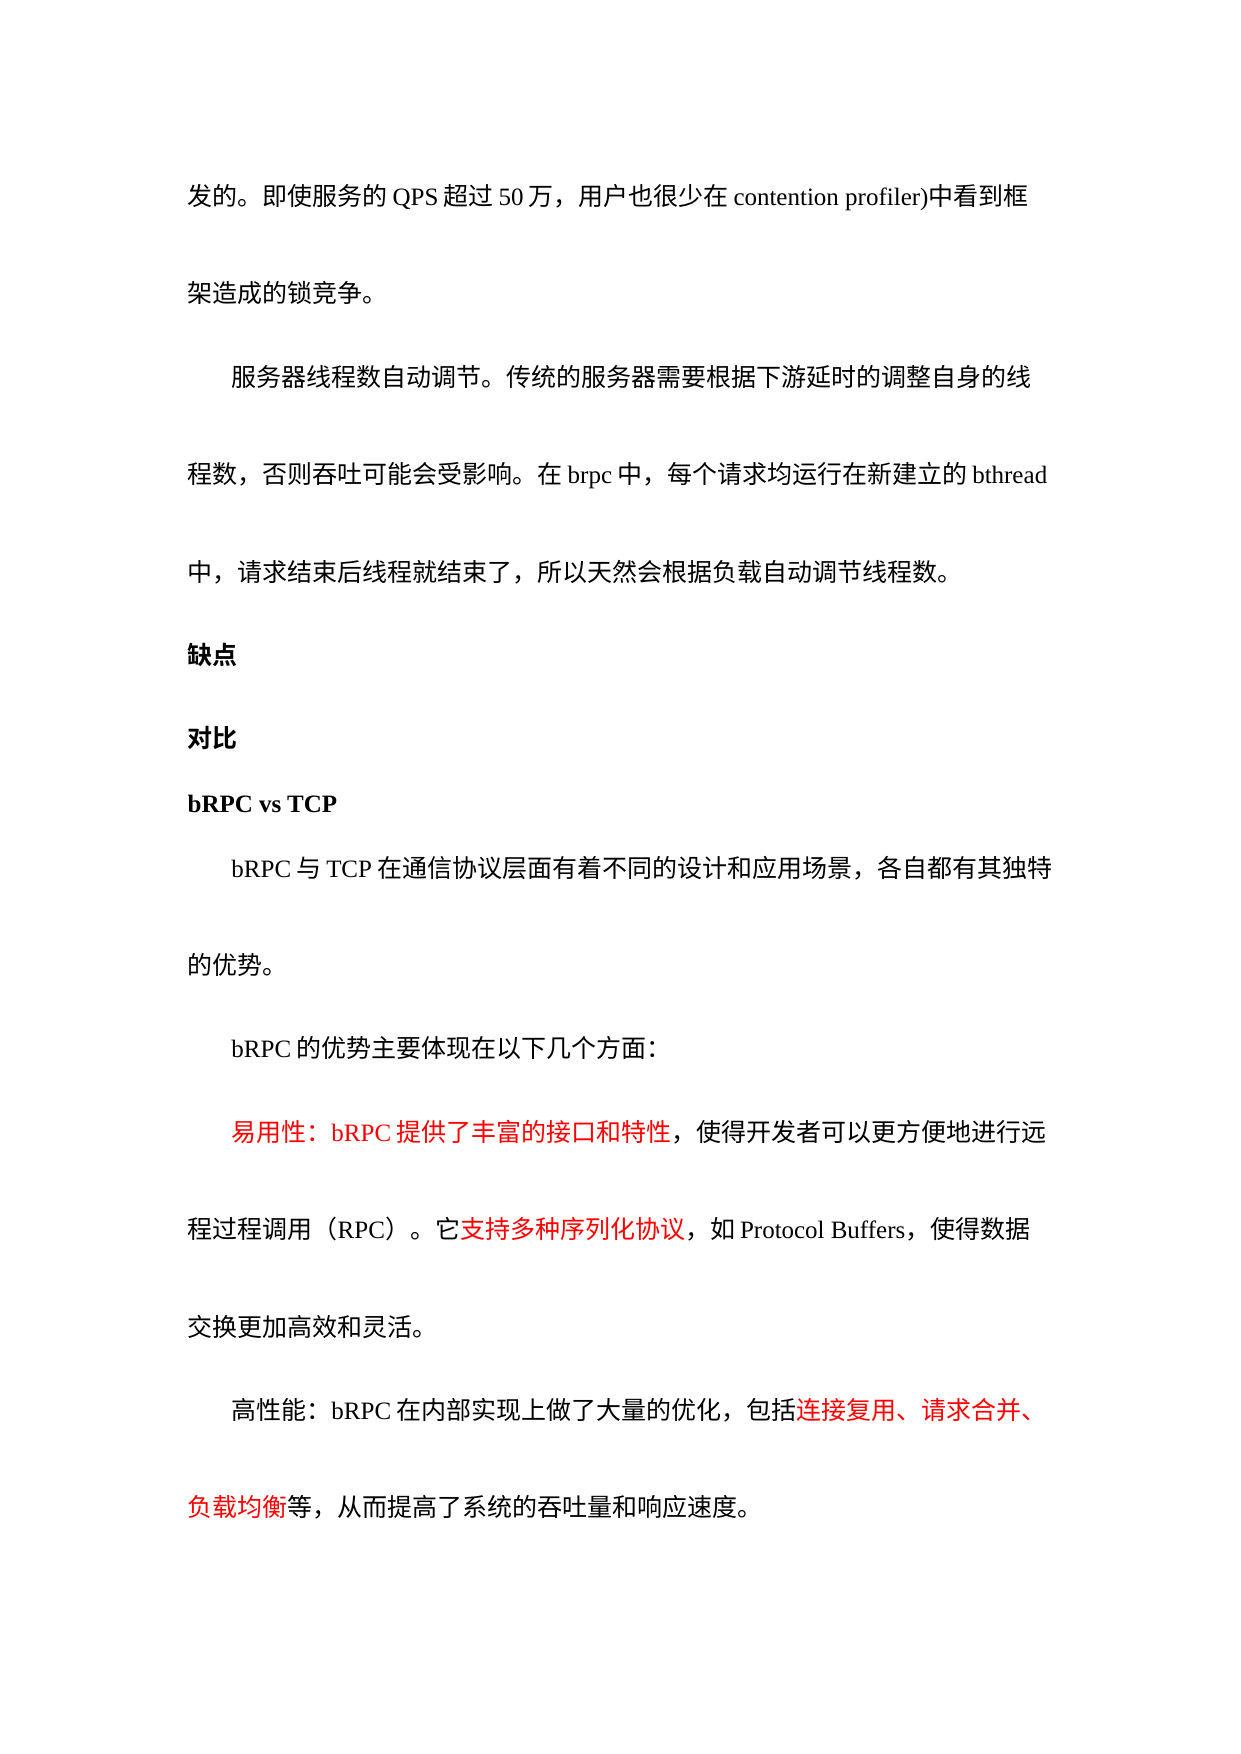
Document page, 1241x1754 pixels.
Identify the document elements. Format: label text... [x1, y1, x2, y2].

text 易用性：bRPC提供了丰富的接口和特性，使得开发者可以更方便地进行远程过程调用（RPC）。它支持多种序列化协议，如Protocol Buffers，使得数据交换更加高效和灵活。 [187, 1098, 1053, 1358]
subtitle 对比 [187, 704, 1053, 769]
text 服务器线程数自动调节。传统的服务器需要根据下游延时的调整自身的线程数，否则吞吐可能会受影响。在brpc中，每个请求均运行在新建立的bthread中，请求结束后线程就结束了，所以天然会根据负载自动调节线程数。 [187, 343, 1053, 603]
subtitle bRPC vs TCP [187, 787, 1053, 819]
text bRPC的优势主要体现在以下几个方面： [187, 1014, 1053, 1079]
text 高性能：bRPC在内部实现上做了大量的优化，包括连接复用、请求合并、负载均衡等，从而提高了系统的吞吐量和响应速度。 [187, 1376, 1053, 1538]
text bRPC与TCP在通信协议层面有着不同的设计和应用场景，各自都有其独特的优势。 [187, 834, 1053, 996]
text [187, 162, 1053, 324]
subtitle 缺点 [187, 621, 1053, 686]
